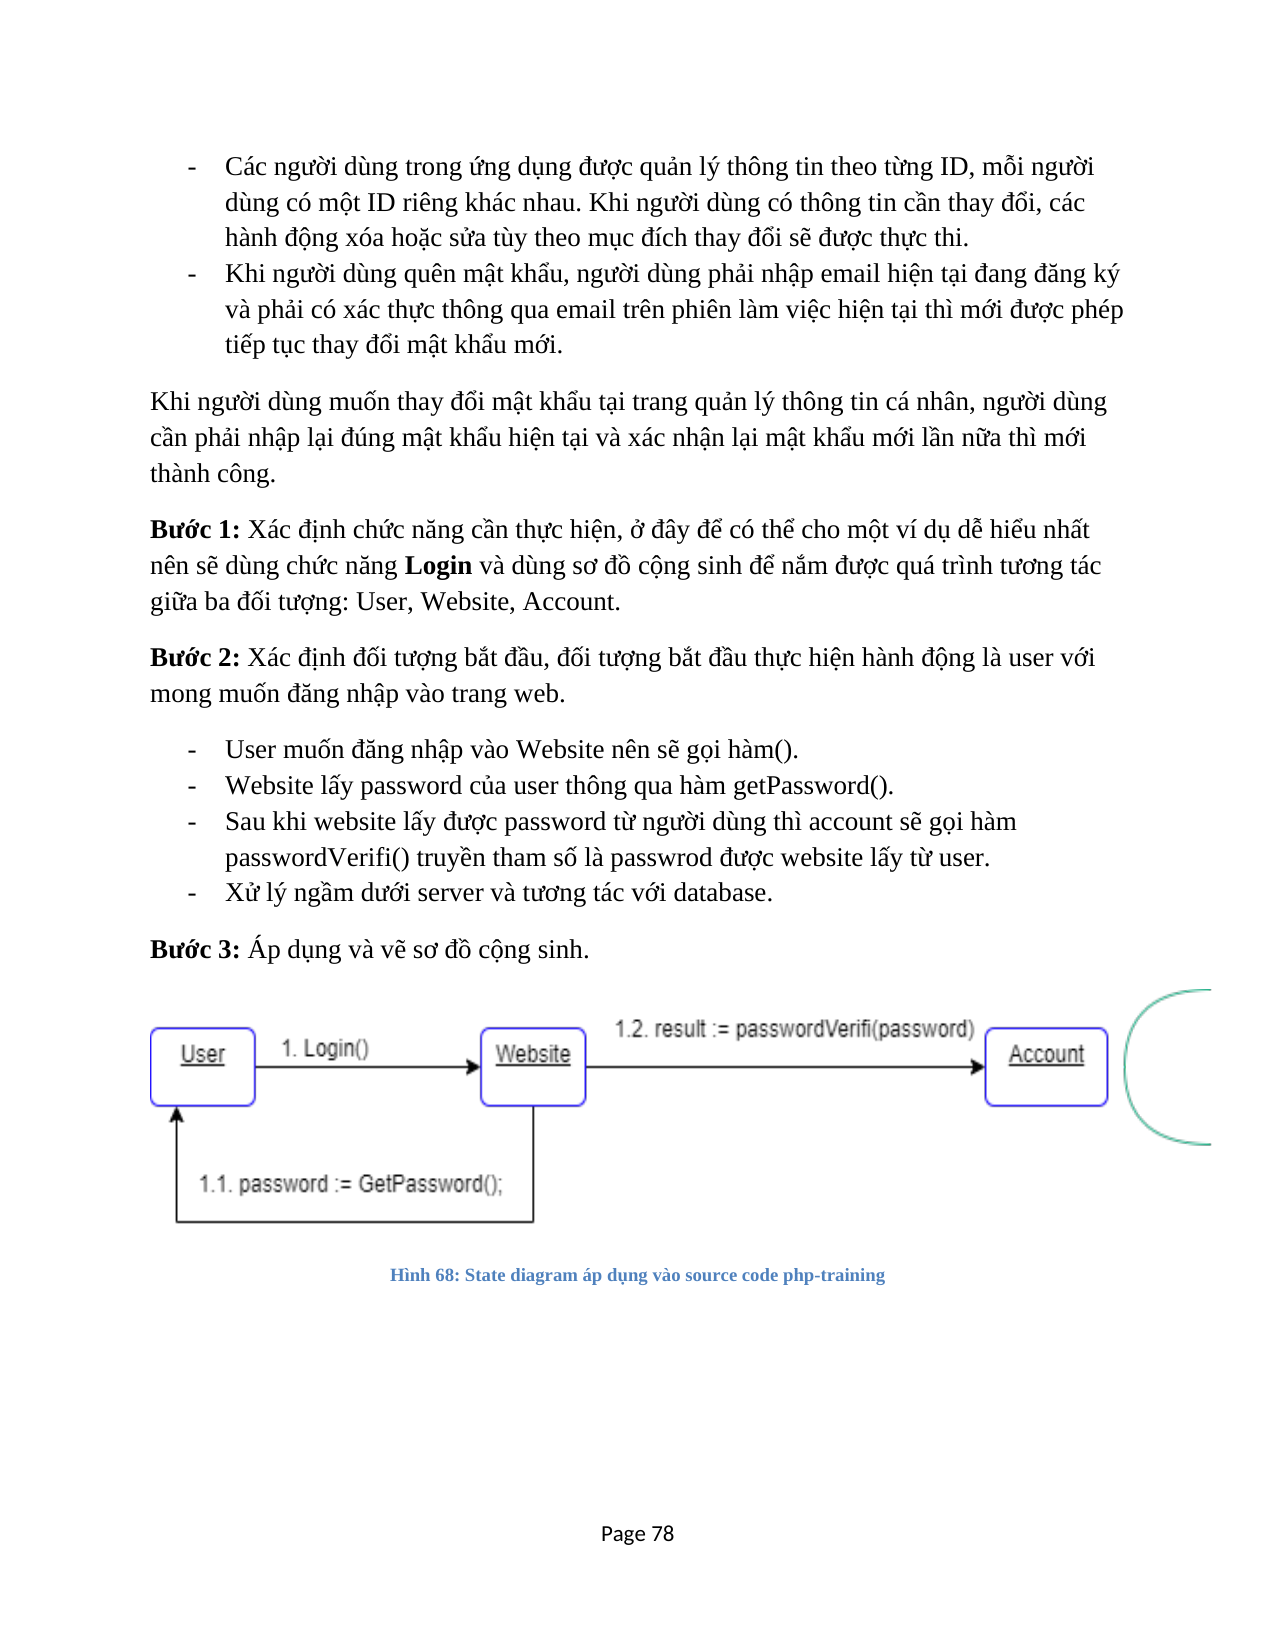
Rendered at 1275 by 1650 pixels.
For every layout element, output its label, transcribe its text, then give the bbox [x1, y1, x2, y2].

picture [150, 989, 1213, 1239]
text Bước 2: Xác định đối tượng bắt đầu, đối tượng bắt đầu thực hiện hành động là user với mong muốn đăng nhập vào trang web. [150, 641, 1125, 708]
list Các người dùng trong ứng dụng được quản lý thông tin theo từng ID, mỗi người dùng có một ID riêng khác nhau. Khi người dùng có thông tin cần thay đổi, các hành động xóa hoặc sửa tùy theo mục đích thay đổi sẽ được thực thi. [187, 150, 1125, 253]
list Xử lý ngầm dưới server và tương tác với database. [187, 876, 1125, 908]
text Hình 68: State diagram áp dụng vào source code php-training [150, 1264, 1125, 1286]
list Website lấy password của user thông qua hàm getPassword(). [187, 769, 1125, 800]
list User muốn đăng nhập vào Website nên sẽ gọi hàm(). [187, 733, 1125, 765]
text Bước 3: Áp dụng và vẽ sơ đồ cộng sinh. [150, 933, 1125, 964]
list Sau khi website lấy được password từ người dùng thì account sẽ gọi hàm passwordVerifi() truyền tham số là passwrod được website lấy từ user. [187, 805, 1125, 872]
list Khi người dùng quên mật khẩu, người dùng phải nhập email hiện tại đang đăng ký và phải có xác thực thông qua email trên phiên làm việc hiện tại thì mới được phép tiếp tục thay đổi mật khẩu mới. [187, 257, 1125, 360]
text Bước 1: Xác định chức năng cần thực hiện, ở đây để có thể cho một ví dụ dễ hiểu nhất nên sẽ dùng chức năng Login và dùng sơ đồ cộng sinh để nắm được quá trình tương tác giữa ba đối tượng: User, Website, Account. [150, 513, 1125, 616]
text Khi người dùng muốn thay đổi mật khẩu tại trang quản lý thông tin cá nhân, người dùng cần phải nhập lại đúng mật khẩu hiện tại và xác nhận lại mật khẩu mới lần nữa thì mới thành công. [150, 385, 1125, 488]
